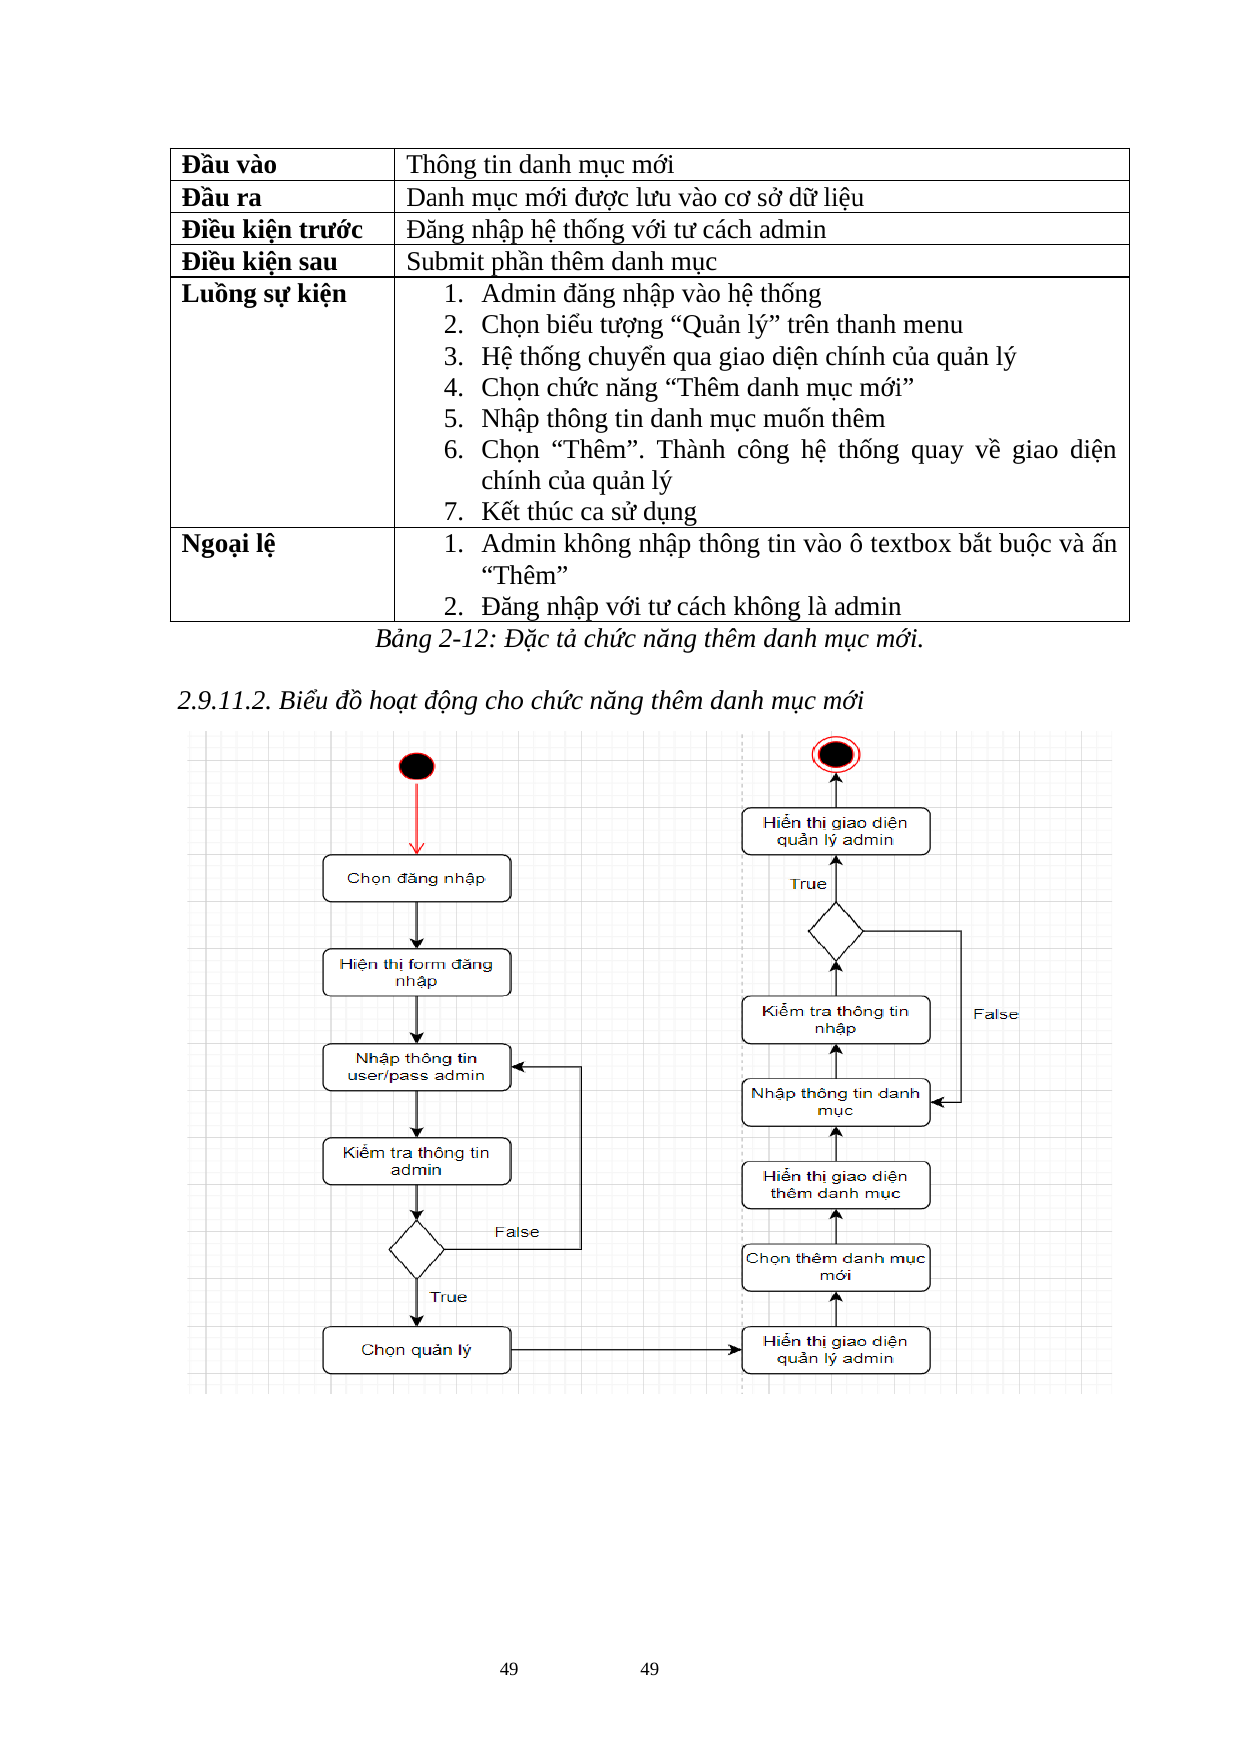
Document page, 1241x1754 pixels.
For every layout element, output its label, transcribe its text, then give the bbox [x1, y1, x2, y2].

table_cell Admin không nhập thông tin vào ô textbox bắt buộc và ấn “Thêm” Đăng nhập với tư cách không là admin [395, 528, 1129, 621]
text Bảng 2-12: Đặc tả chức năng thêm danh mục mới. [177, 622, 1122, 653]
picture [187, 731, 1113, 1394]
table_cell Đầu vào [171, 149, 394, 180]
table_cell Danh mục mới được lưu vào cơ sở dữ liệu [395, 181, 1129, 212]
table_cell Điều kiện sau [171, 245, 394, 276]
table_cell Thông tin danh mục mới [395, 149, 1129, 180]
table_cell Điều kiện trước [171, 213, 394, 244]
table_cell Đăng nhập hệ thống với tư cách admin [395, 213, 1129, 244]
table_cell Luồng sự kiện [171, 278, 394, 527]
table_cell Đầu ra [171, 181, 394, 212]
table_cell Submit phần thêm danh mục [395, 245, 1129, 276]
table_cell Admin đăng nhập vào hệ thống Chọn biểu tượng “Quản lý” trên thanh menu Hệ thống chuyển qua giao diện chính của quản lý Chọn chức năng “Thêm danh mục mới” Nhập thông tin danh mục muốn thêm Chọn “Thêm”. Thành công hệ thống quay về giao diện chính của quản lý Kết thúc ca sử dụng [395, 278, 1129, 527]
subtitle 2.9.11.2. Biểu đồ hoạt động cho chức năng thêm danh mục mới [177, 684, 1122, 716]
table_cell Ngoại lệ [171, 528, 394, 621]
